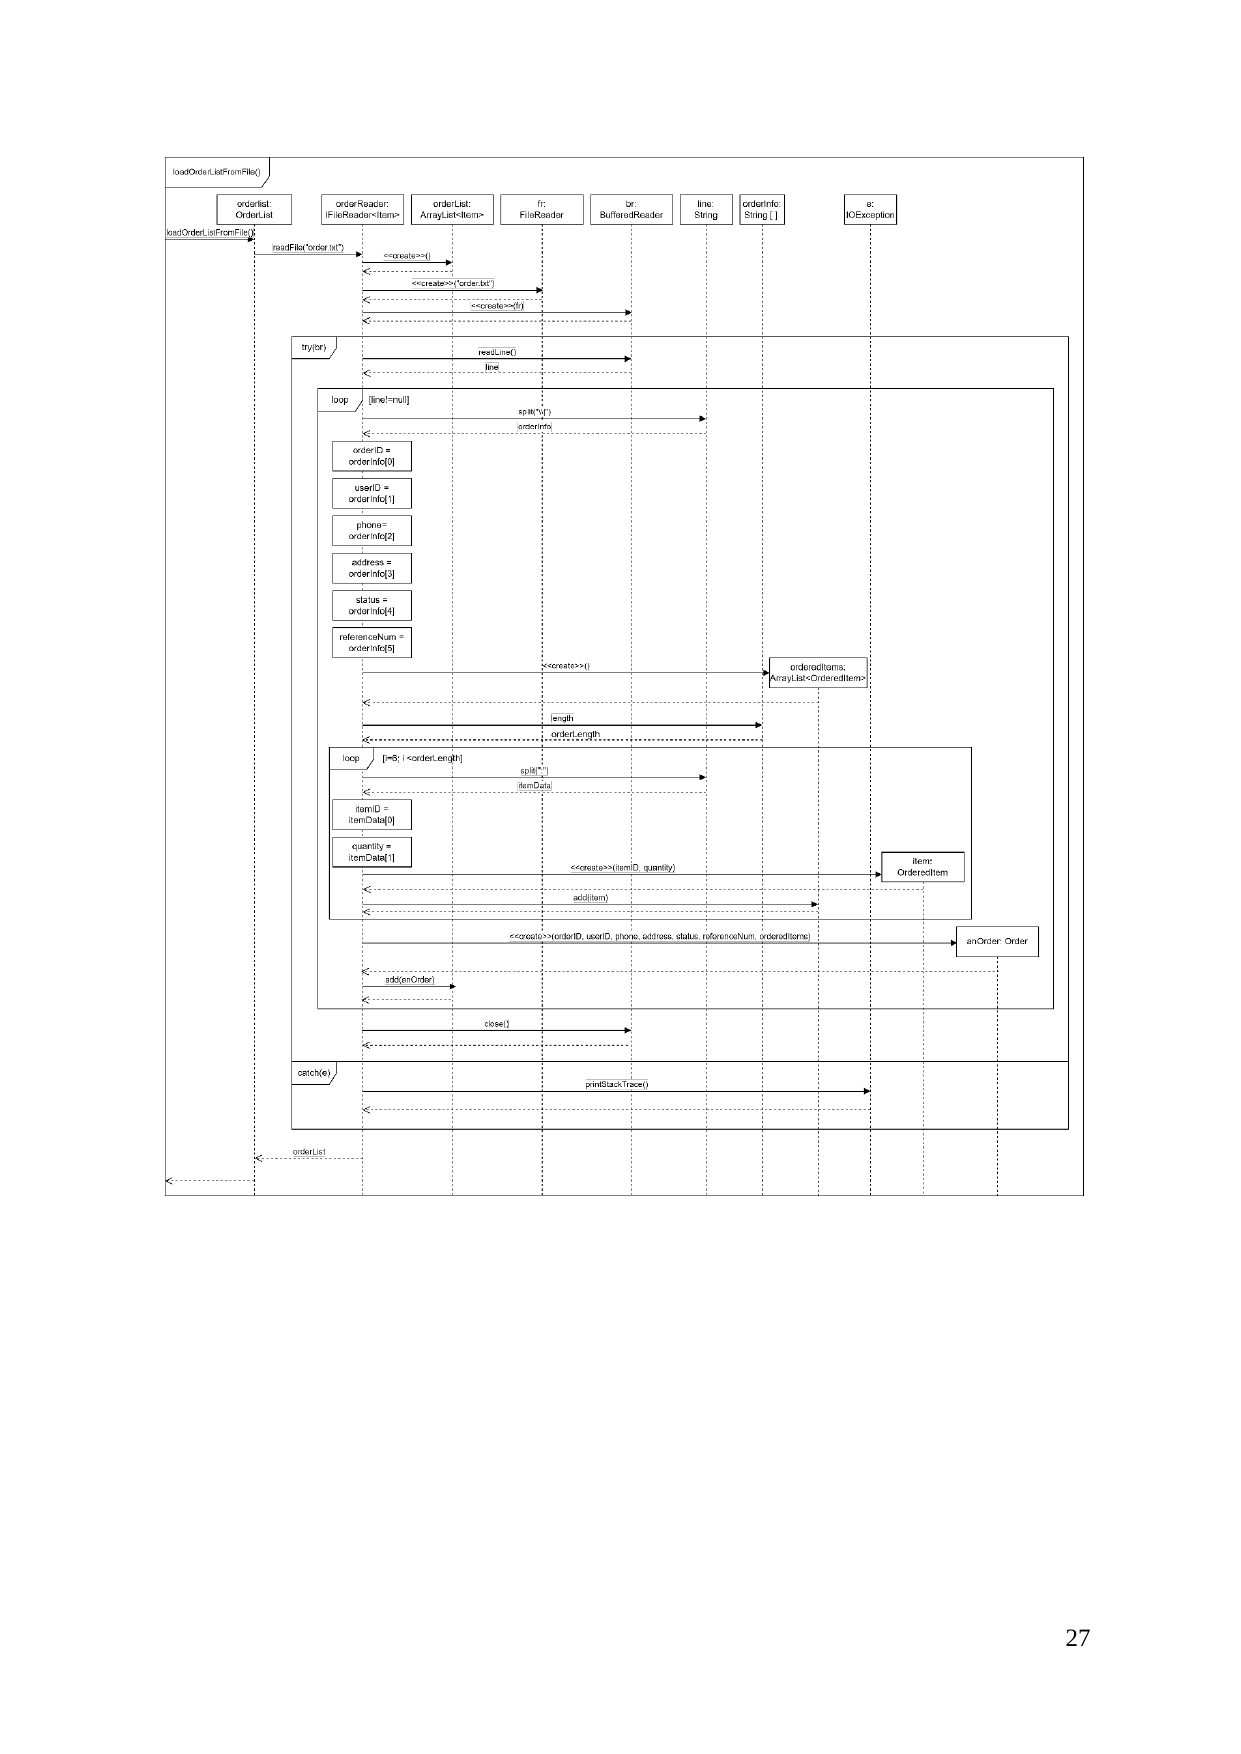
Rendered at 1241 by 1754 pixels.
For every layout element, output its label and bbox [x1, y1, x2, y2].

picture [150, 150, 1091, 1204]
